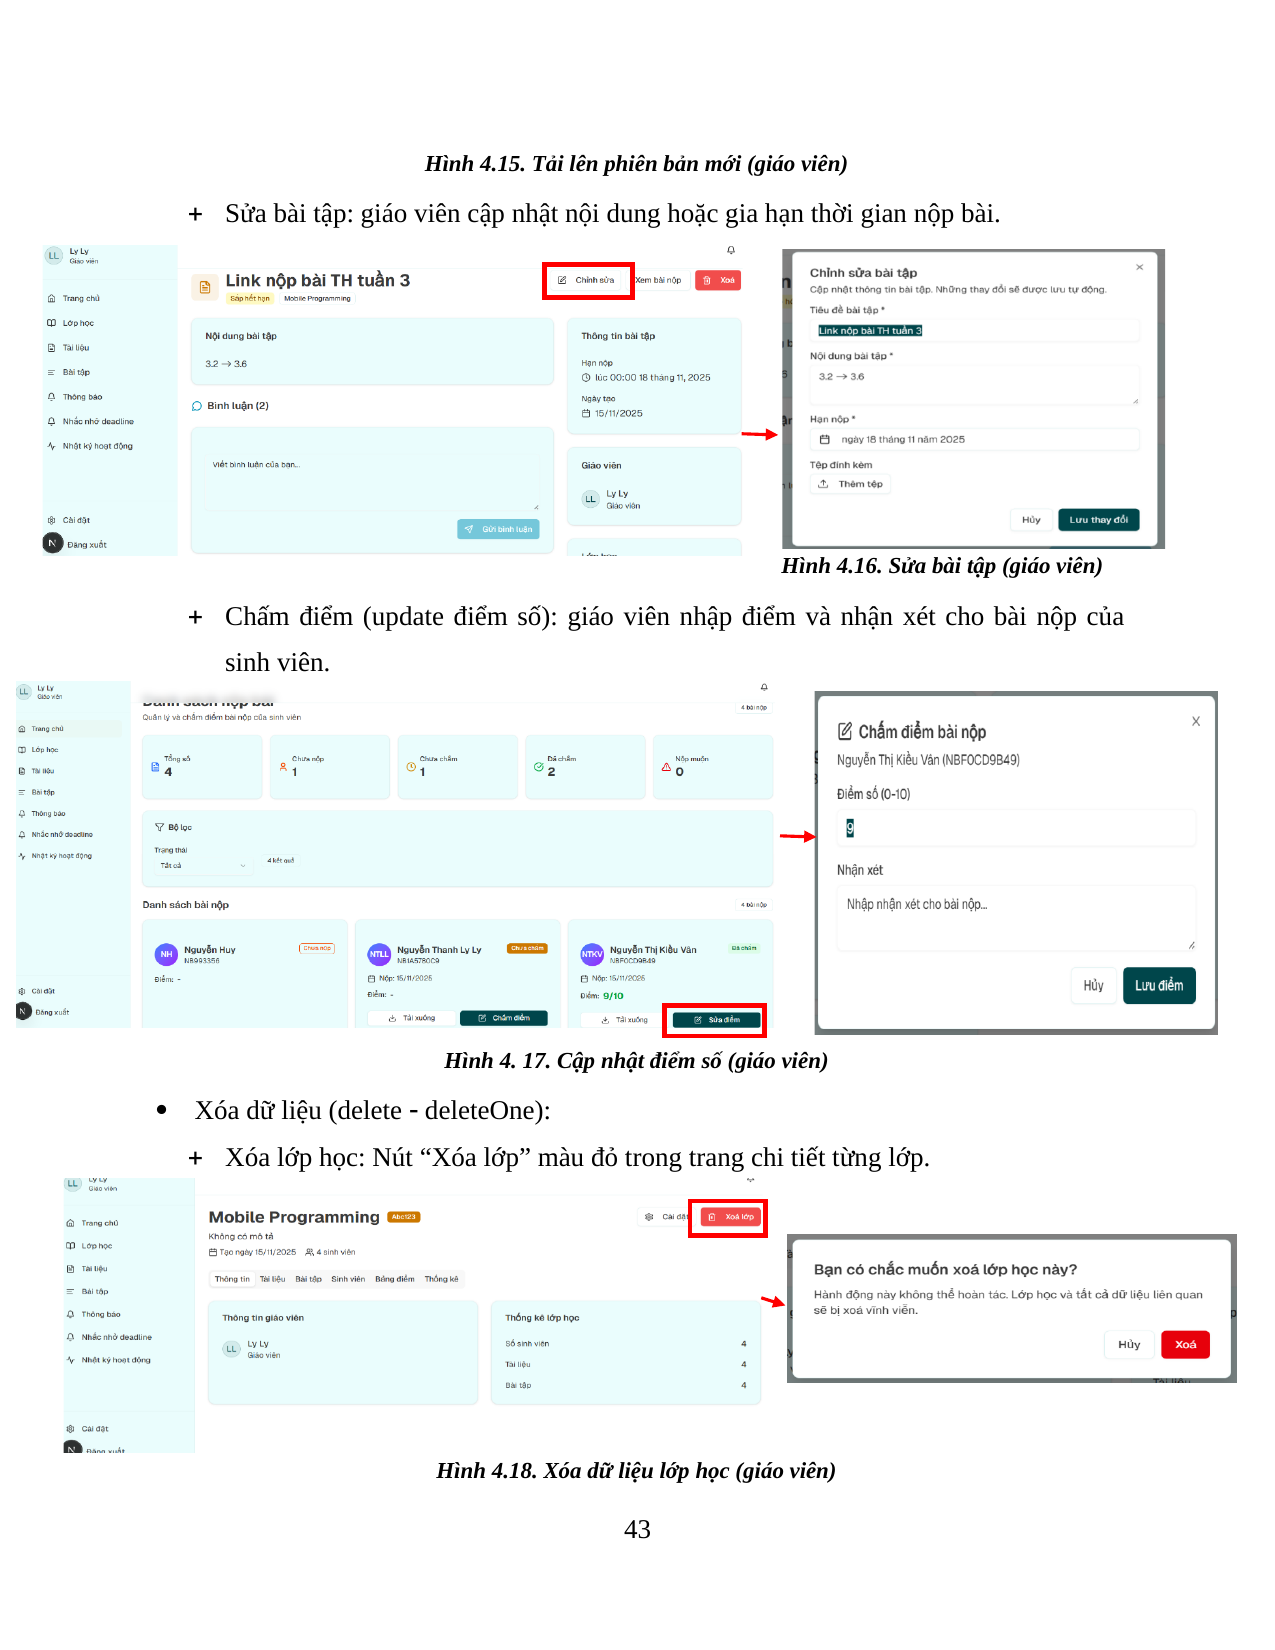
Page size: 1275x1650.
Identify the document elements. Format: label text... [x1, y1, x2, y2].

picture [814, 691, 1218, 1035]
picture [782, 249, 1166, 549]
picture [42, 245, 743, 556]
picture [667, 1008, 762, 1028]
text Hình 4. 17. Cập nhật điểm số (giáo viên) [150, 716, 1125, 1073]
list Sửa bài tập: giáo viên cập nhật nội dung hoặc gia hạn thời gian nộp bài. [187, 197, 1125, 228]
text Hình 4.18. Xóa dữ liệu lớp học (giáo viên) [150, 1457, 1125, 1483]
text Hình 4.15. Tải lên phiên bản mới (giáo viên) [150, 150, 1125, 176]
picture [692, 1203, 763, 1233]
list Xóa dữ liệu (delete deleteOne): [157, 1094, 1125, 1125]
picture [63, 1178, 763, 1453]
list Xóa lớp học: Nút “Xóa lớp” màu đỏ trong trang chi tiết từng lớp. [187, 1141, 1125, 1172]
list Chấm điểm (update điểm số): giáo viên nhập điểm và nhận xét cho bài nộp của sinh viên. [187, 600, 1125, 678]
picture [16, 681, 776, 1028]
picture [787, 1234, 1237, 1383]
